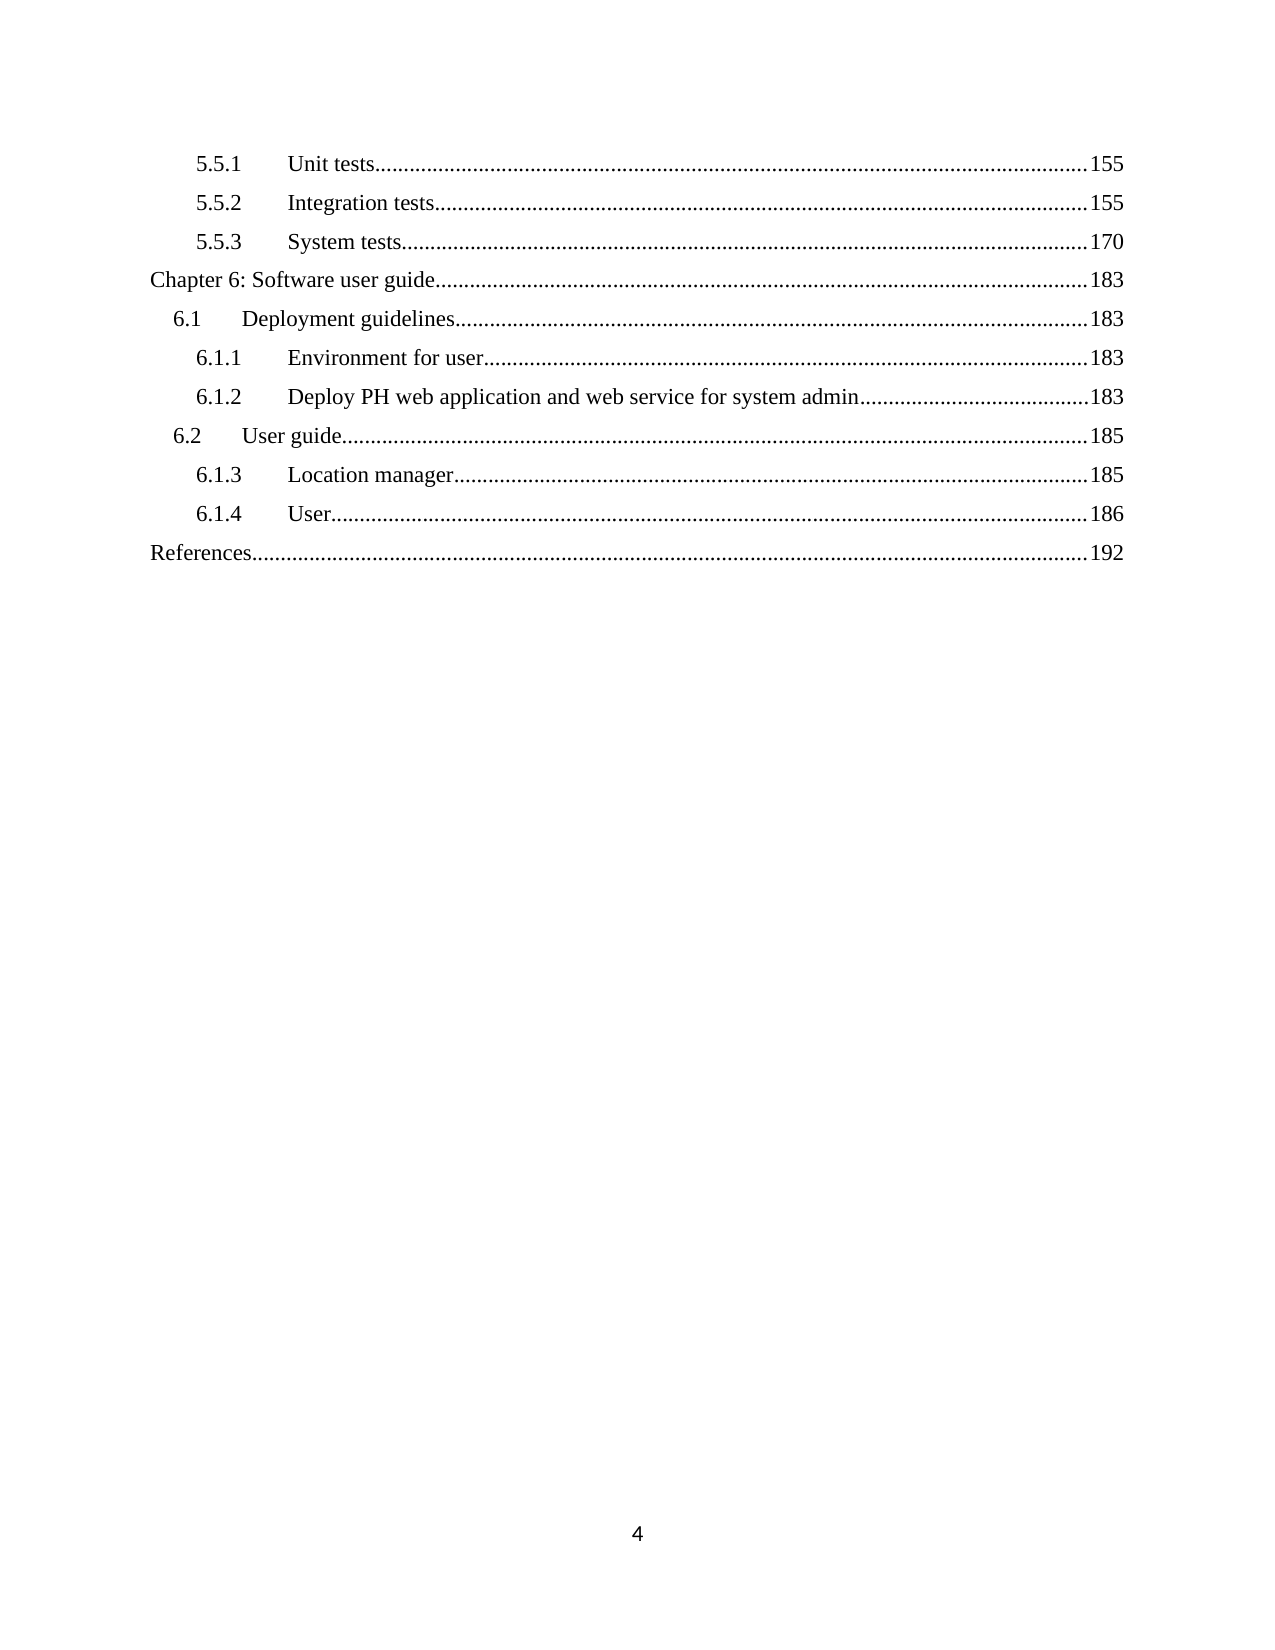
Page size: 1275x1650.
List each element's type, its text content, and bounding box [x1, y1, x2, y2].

text 6.1.3 Location manager 185 [196, 461, 1125, 487]
text 6.1.2 Deploy PH web application and web service for system admin 183 [196, 383, 1125, 409]
text 5.5.2 Integration tests 155 [196, 189, 1125, 215]
text 6.1.4 User 186 [196, 500, 1125, 526]
text 6.1.1 Environment for user 183 [196, 344, 1125, 371]
text 6.2 User guide 185 [173, 422, 1125, 448]
text References 192 [150, 538, 1125, 565]
text 6.1 Deployment guidelines 183 [173, 305, 1125, 332]
text Chapter 6: Software user guide 183 [150, 267, 1125, 293]
text 5.5.1 Unit tests 155 [196, 150, 1125, 176]
text 5.5.3 System tests 170 [196, 228, 1125, 254]
